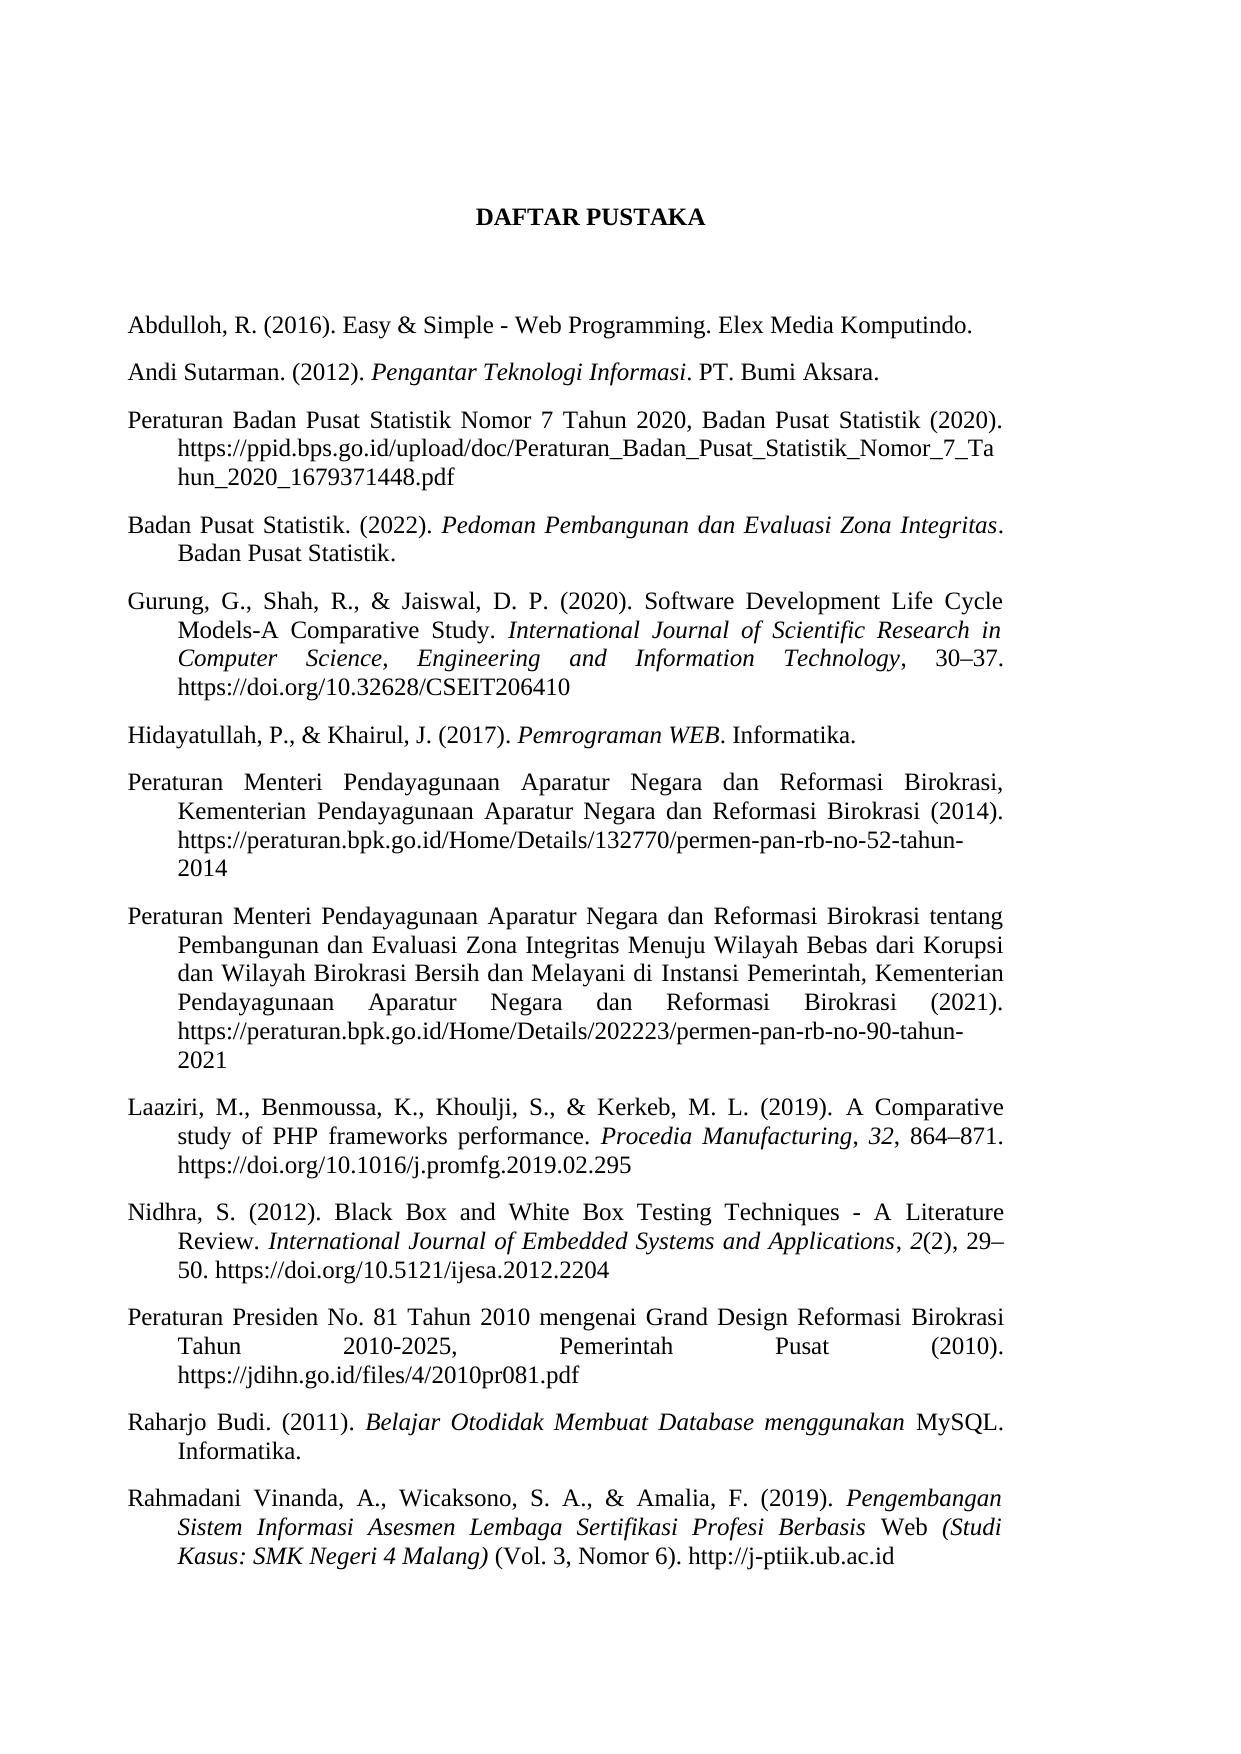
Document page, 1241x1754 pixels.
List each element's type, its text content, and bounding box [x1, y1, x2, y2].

text DAFTAR PUSTAKA [177, 202, 1004, 231]
